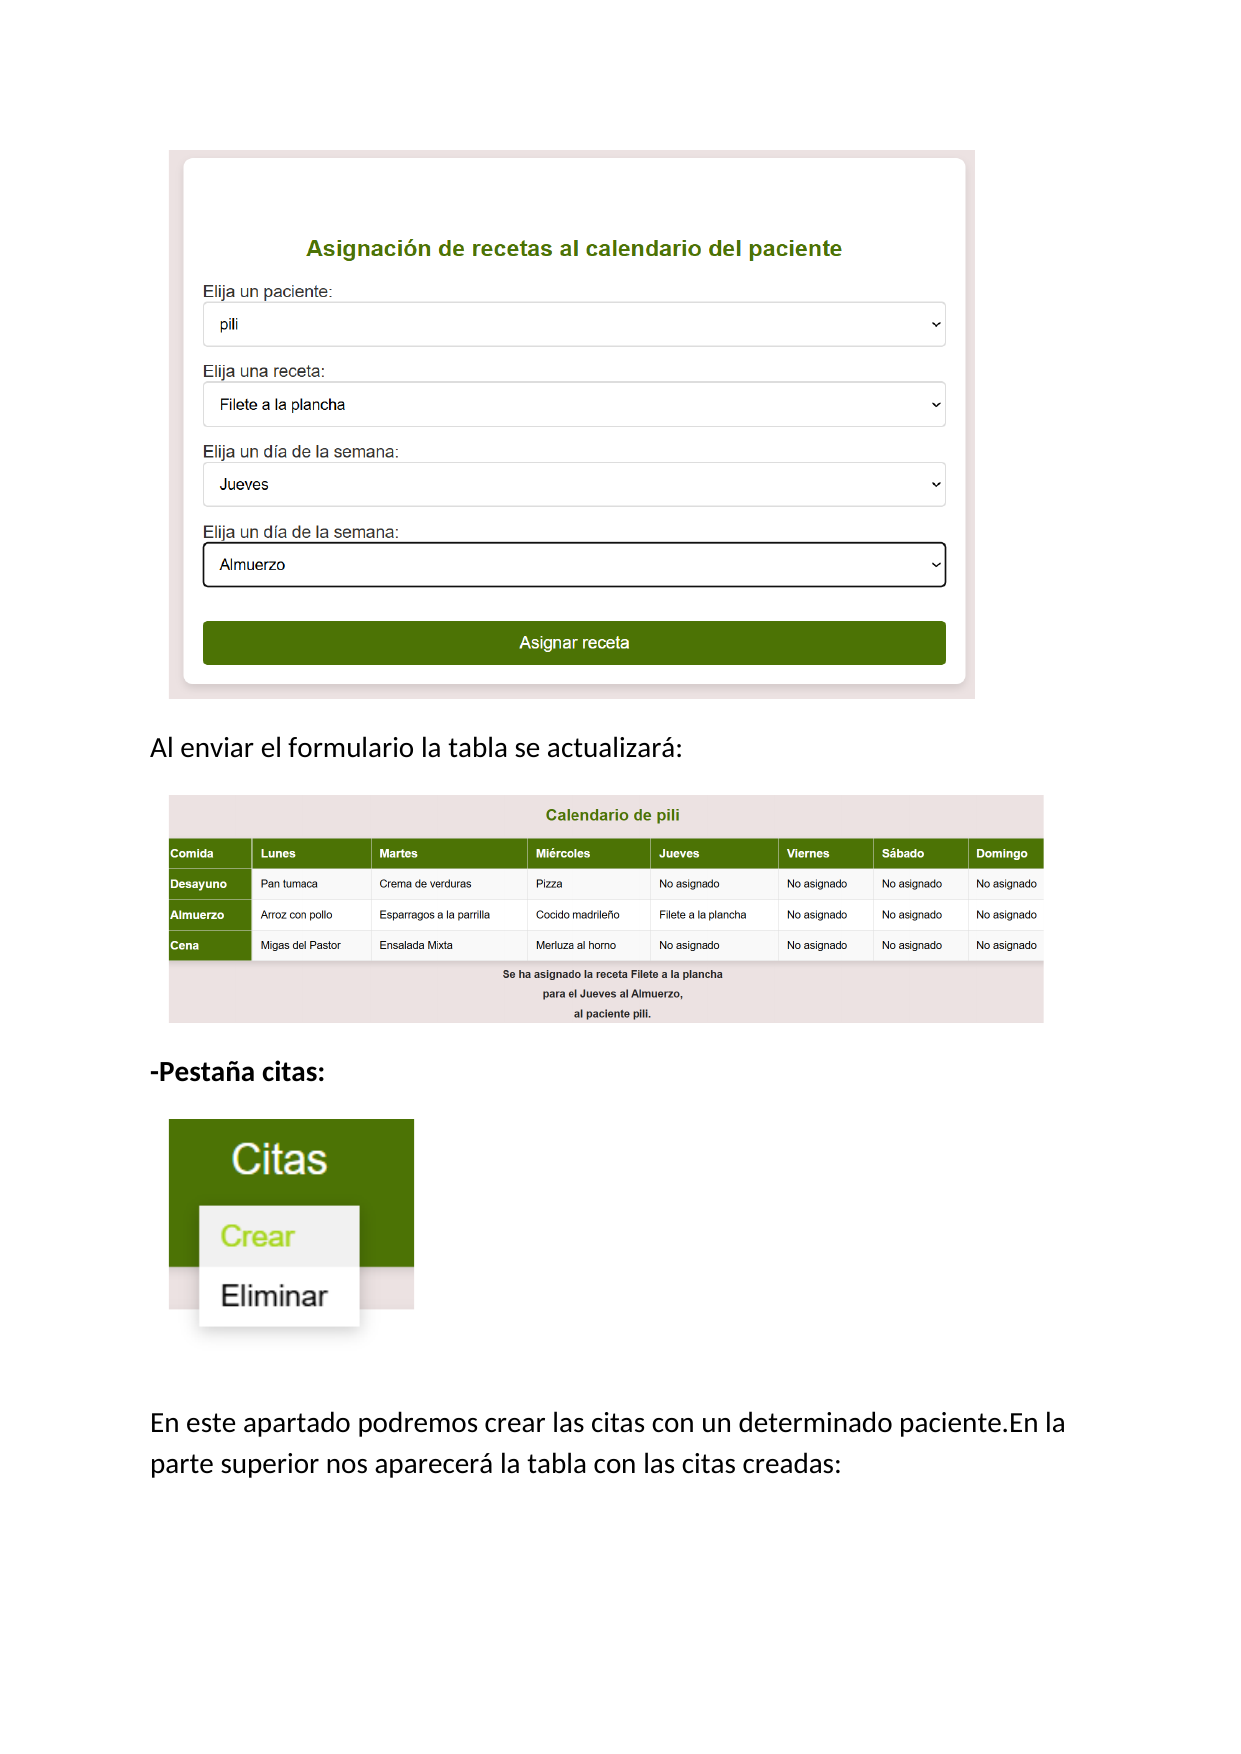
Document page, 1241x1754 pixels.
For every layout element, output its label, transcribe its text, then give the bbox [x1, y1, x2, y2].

text Al enviar el formulario la tabla se actualizará: [150, 729, 1090, 765]
text En este apartado podremos crear las citas con un determinado paciente.En la parte superior nos aparecerá la tabla con las citas creadas: [150, 1404, 1090, 1481]
text -Pestaña citas: [150, 1053, 1090, 1088]
